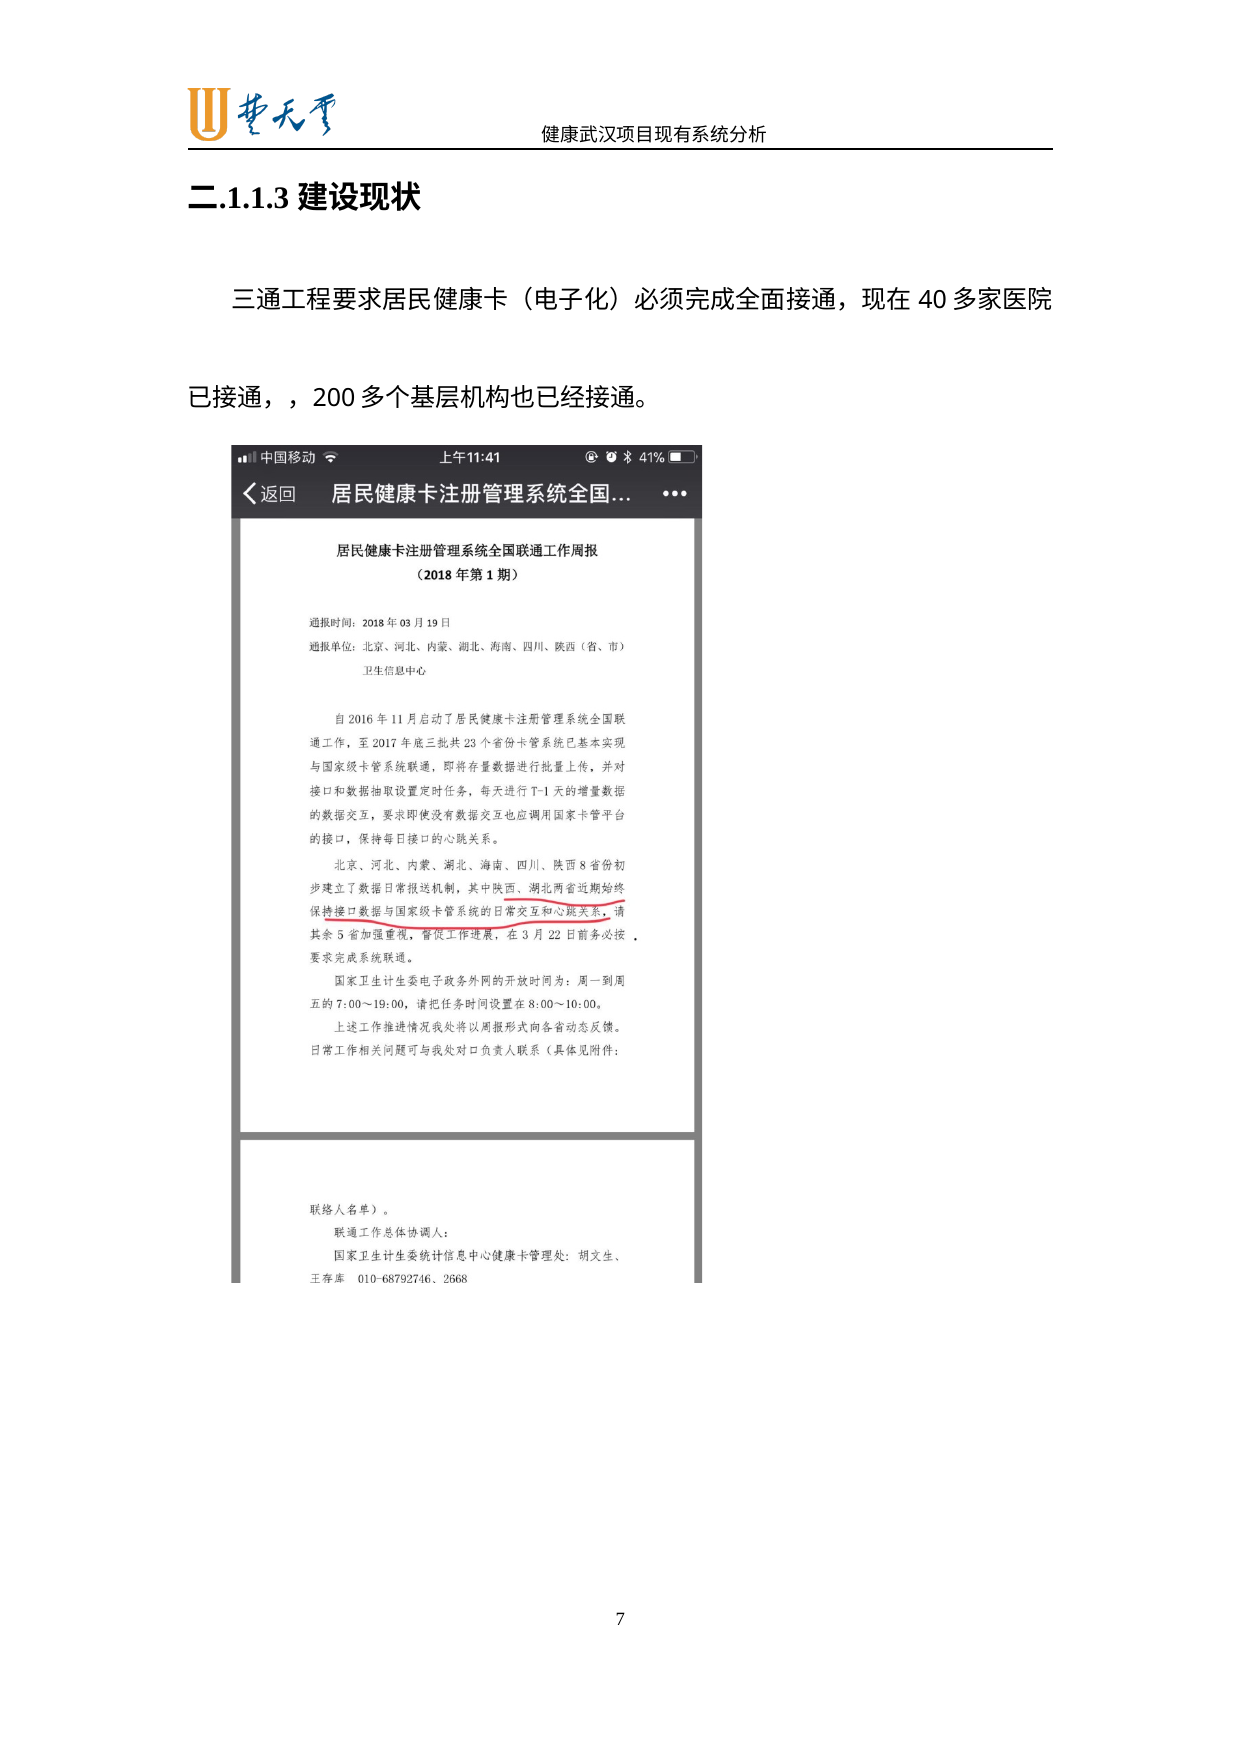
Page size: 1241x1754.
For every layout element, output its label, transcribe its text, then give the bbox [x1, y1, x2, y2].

text 三通工程要求居民健康卡（电子化）必须完成全面接通，现在40多家医院已接通，，200多个基层机构也已经接通。 [187, 265, 1053, 428]
picture [231, 445, 703, 1283]
picture [187, 88, 336, 141]
subtitle 建设现状 [187, 162, 1053, 227]
